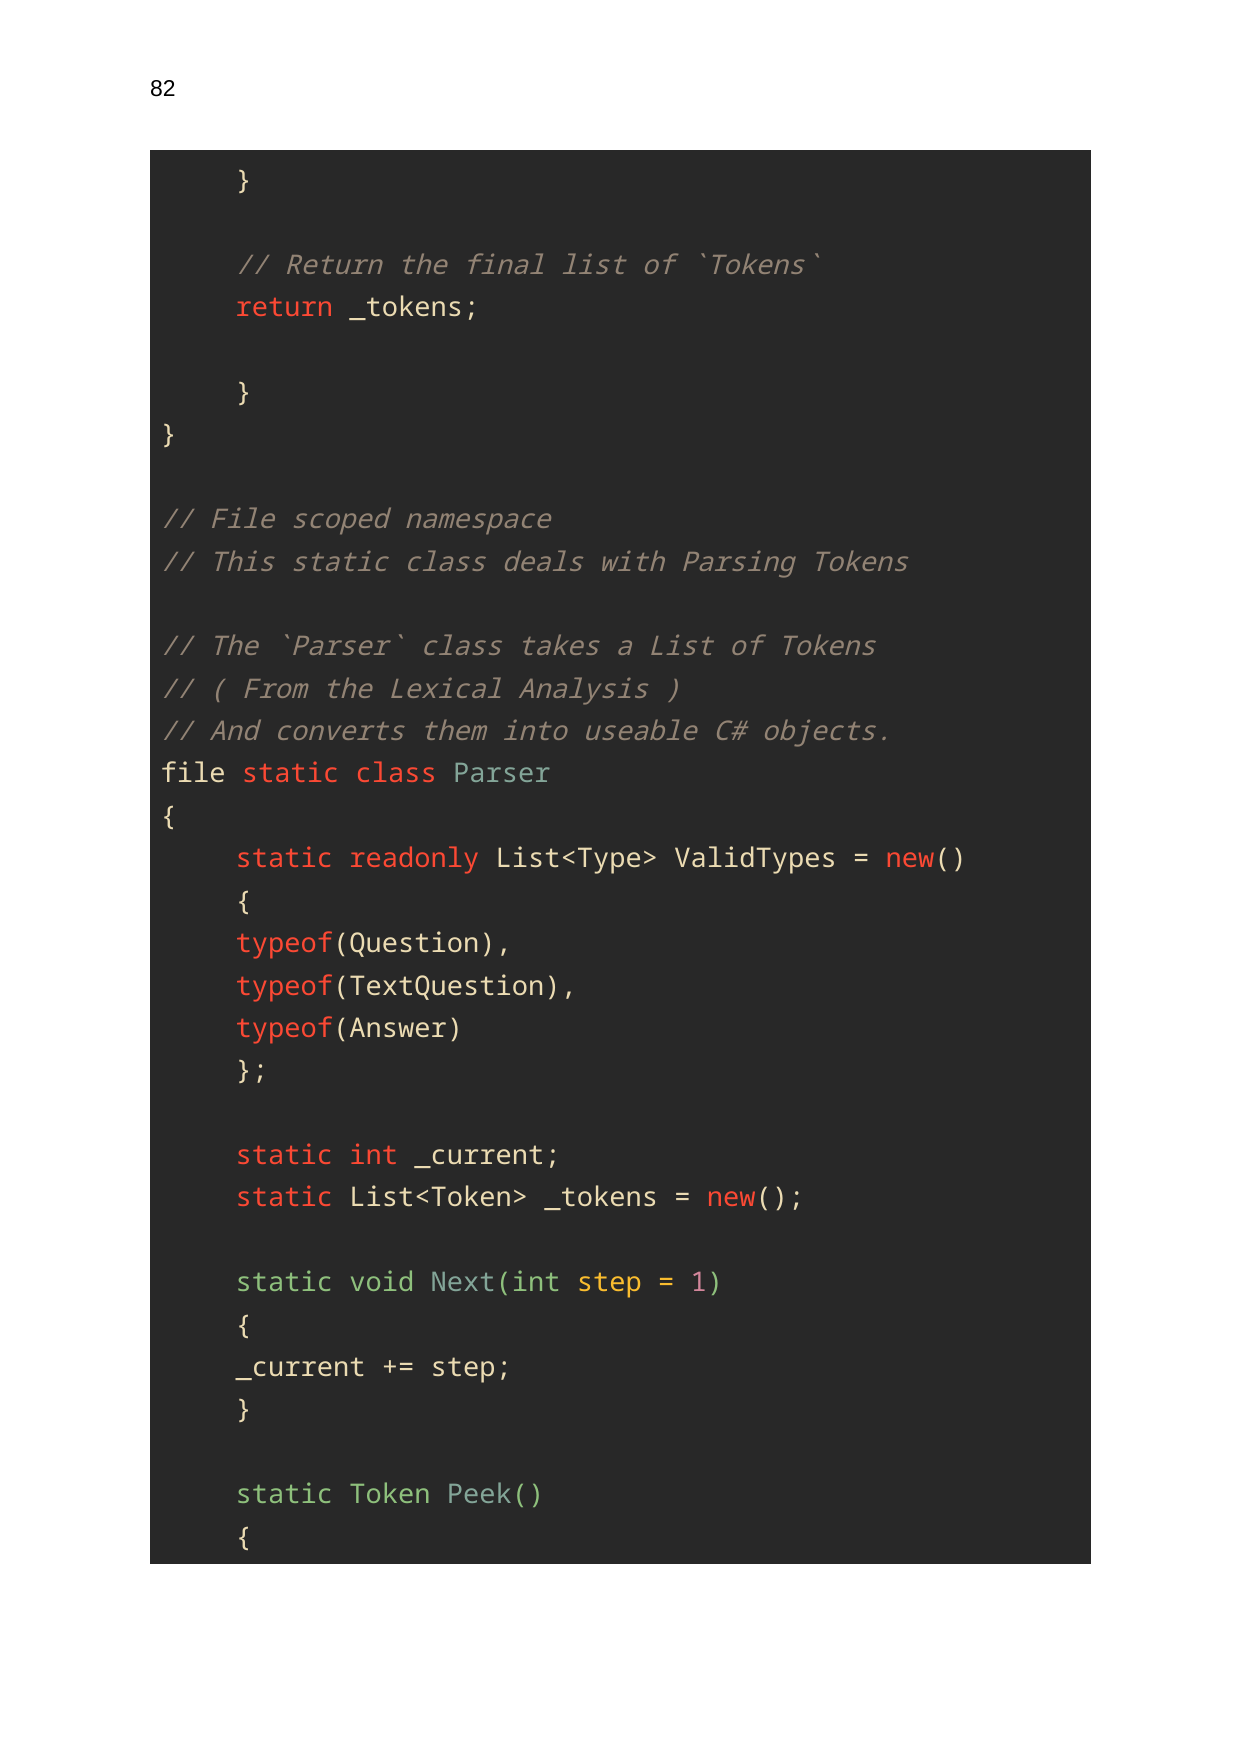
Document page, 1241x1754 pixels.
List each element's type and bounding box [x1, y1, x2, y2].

table_header [150, 150, 1091, 1564]
